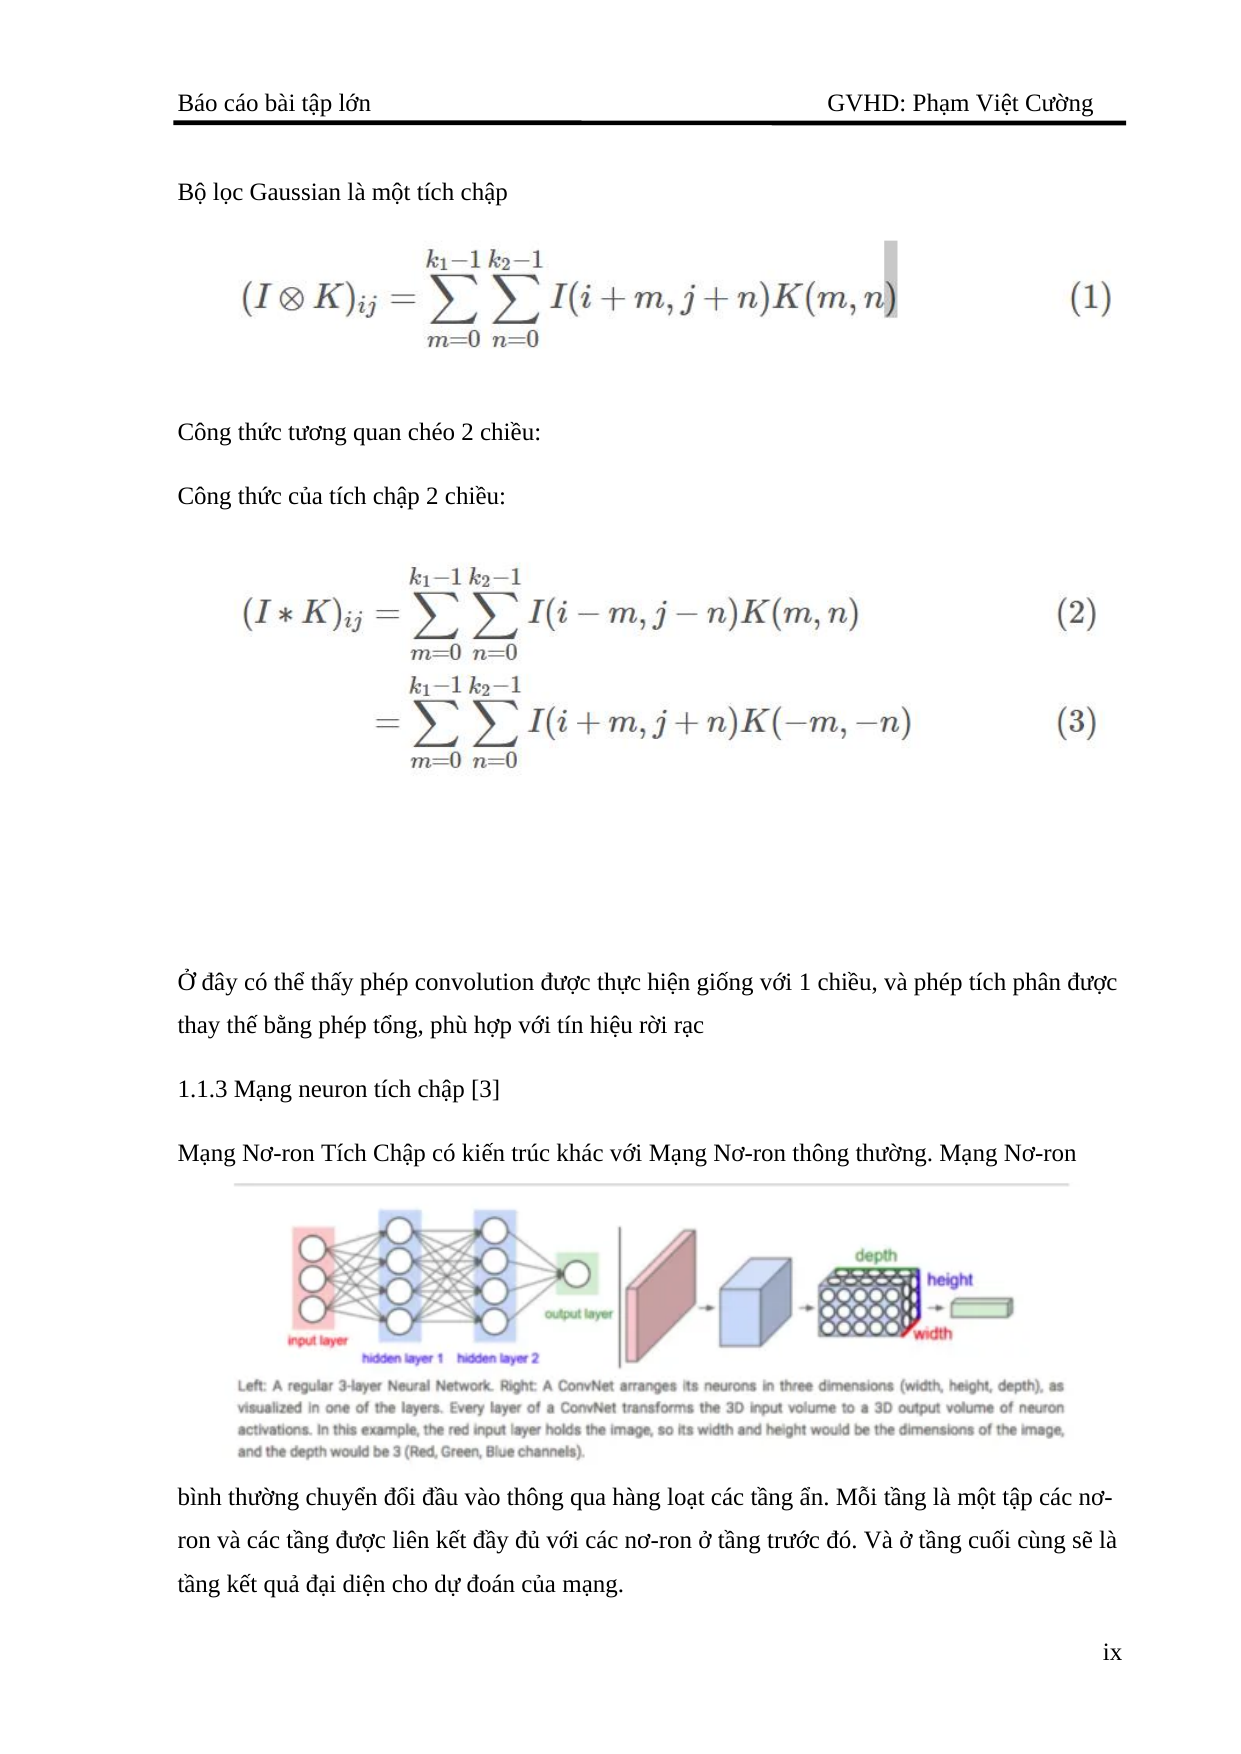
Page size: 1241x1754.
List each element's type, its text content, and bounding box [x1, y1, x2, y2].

text Ở đây có thể thấy phép convolution được thực hiện giống với 1 chiều, và phép tích phân được thay thế bằng phép tổng, phù hợp với tín hiệu rời rạc [177, 967, 1122, 1039]
text Bộ lọc Gaussian là một tích chập [177, 177, 1122, 206]
picture [179, 545, 1120, 790]
text Công thức của tích chập 2 chiều: [177, 481, 1122, 509]
picture [178, 1182, 1117, 1483]
text 1.1.3 Mạng neuron tích chập [3] [177, 1074, 1122, 1103]
picture [200, 231, 1141, 368]
